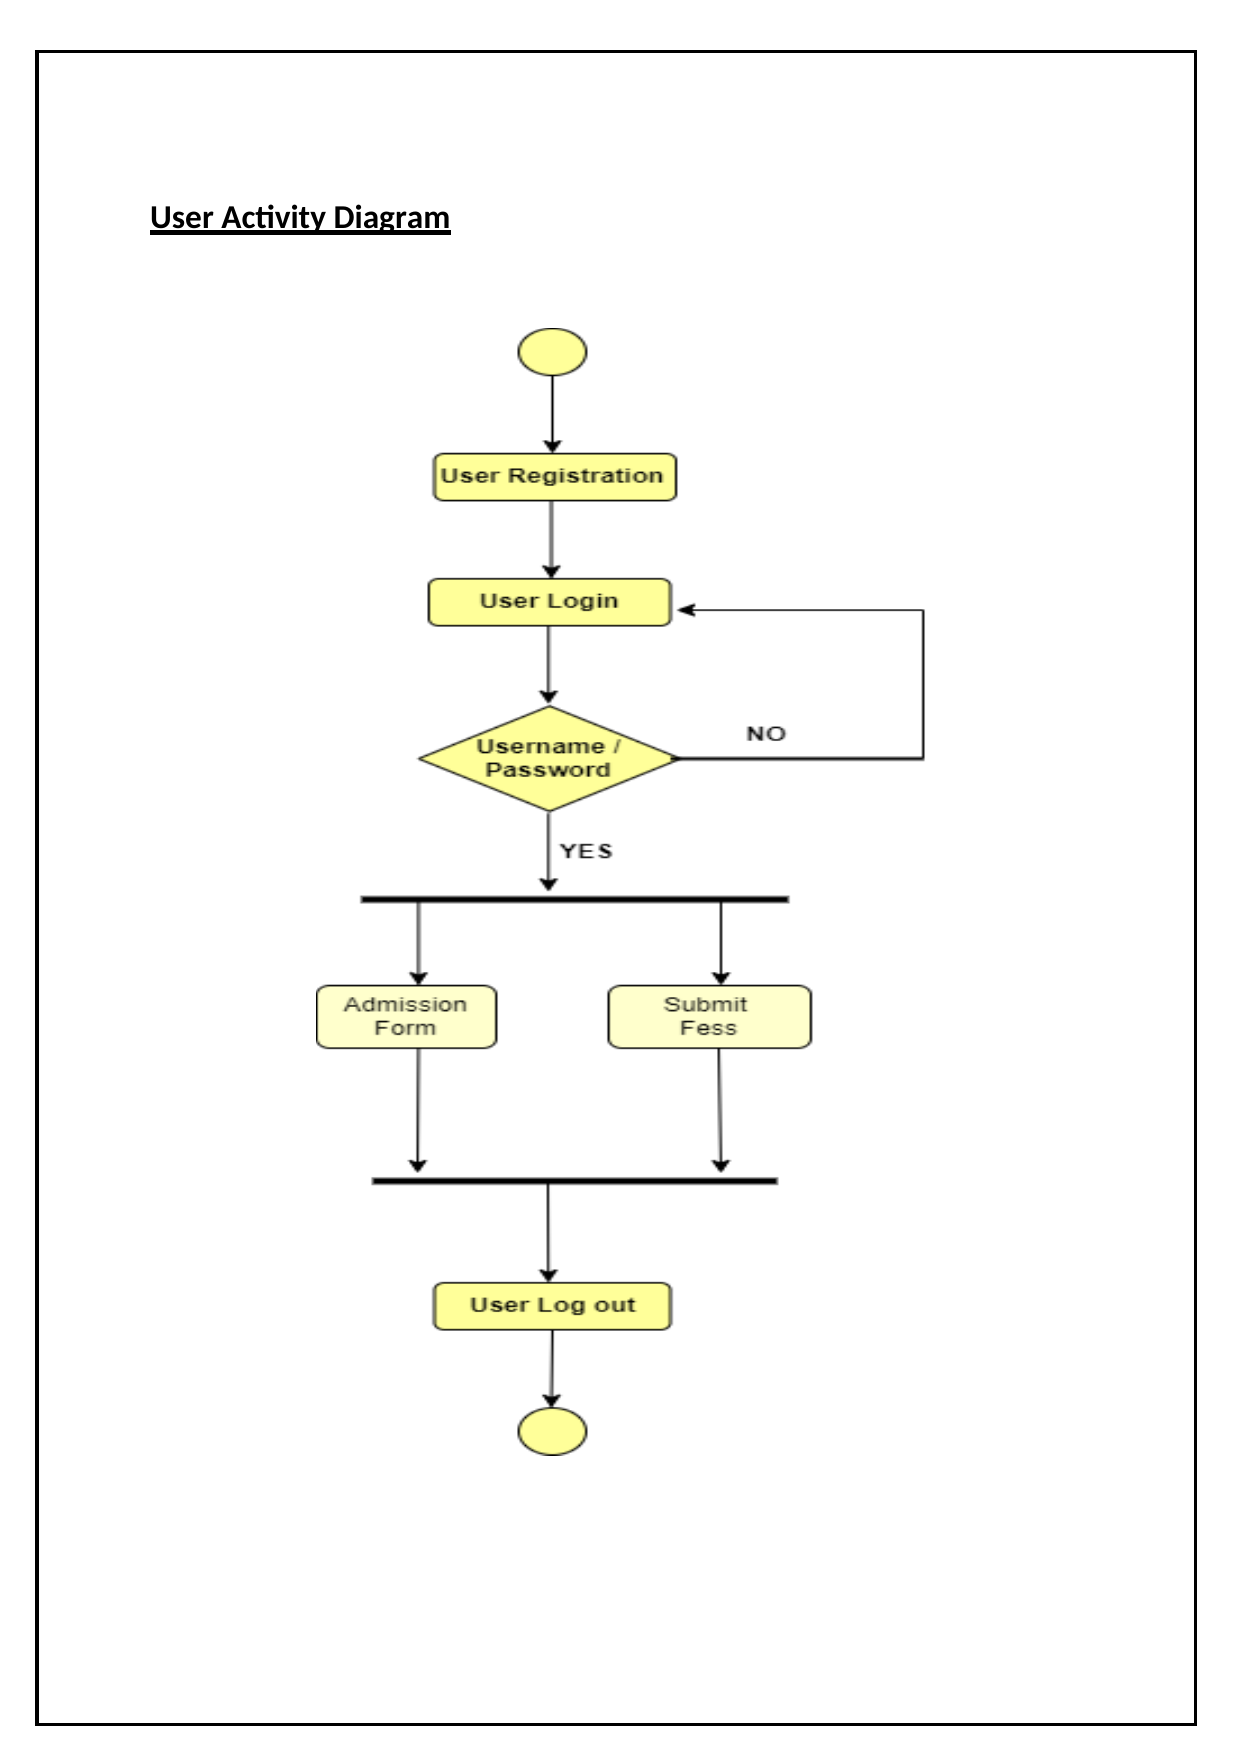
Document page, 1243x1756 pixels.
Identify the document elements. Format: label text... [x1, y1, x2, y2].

picture [316, 328, 943, 1456]
text User Activity Diagram [150, 196, 1194, 236]
